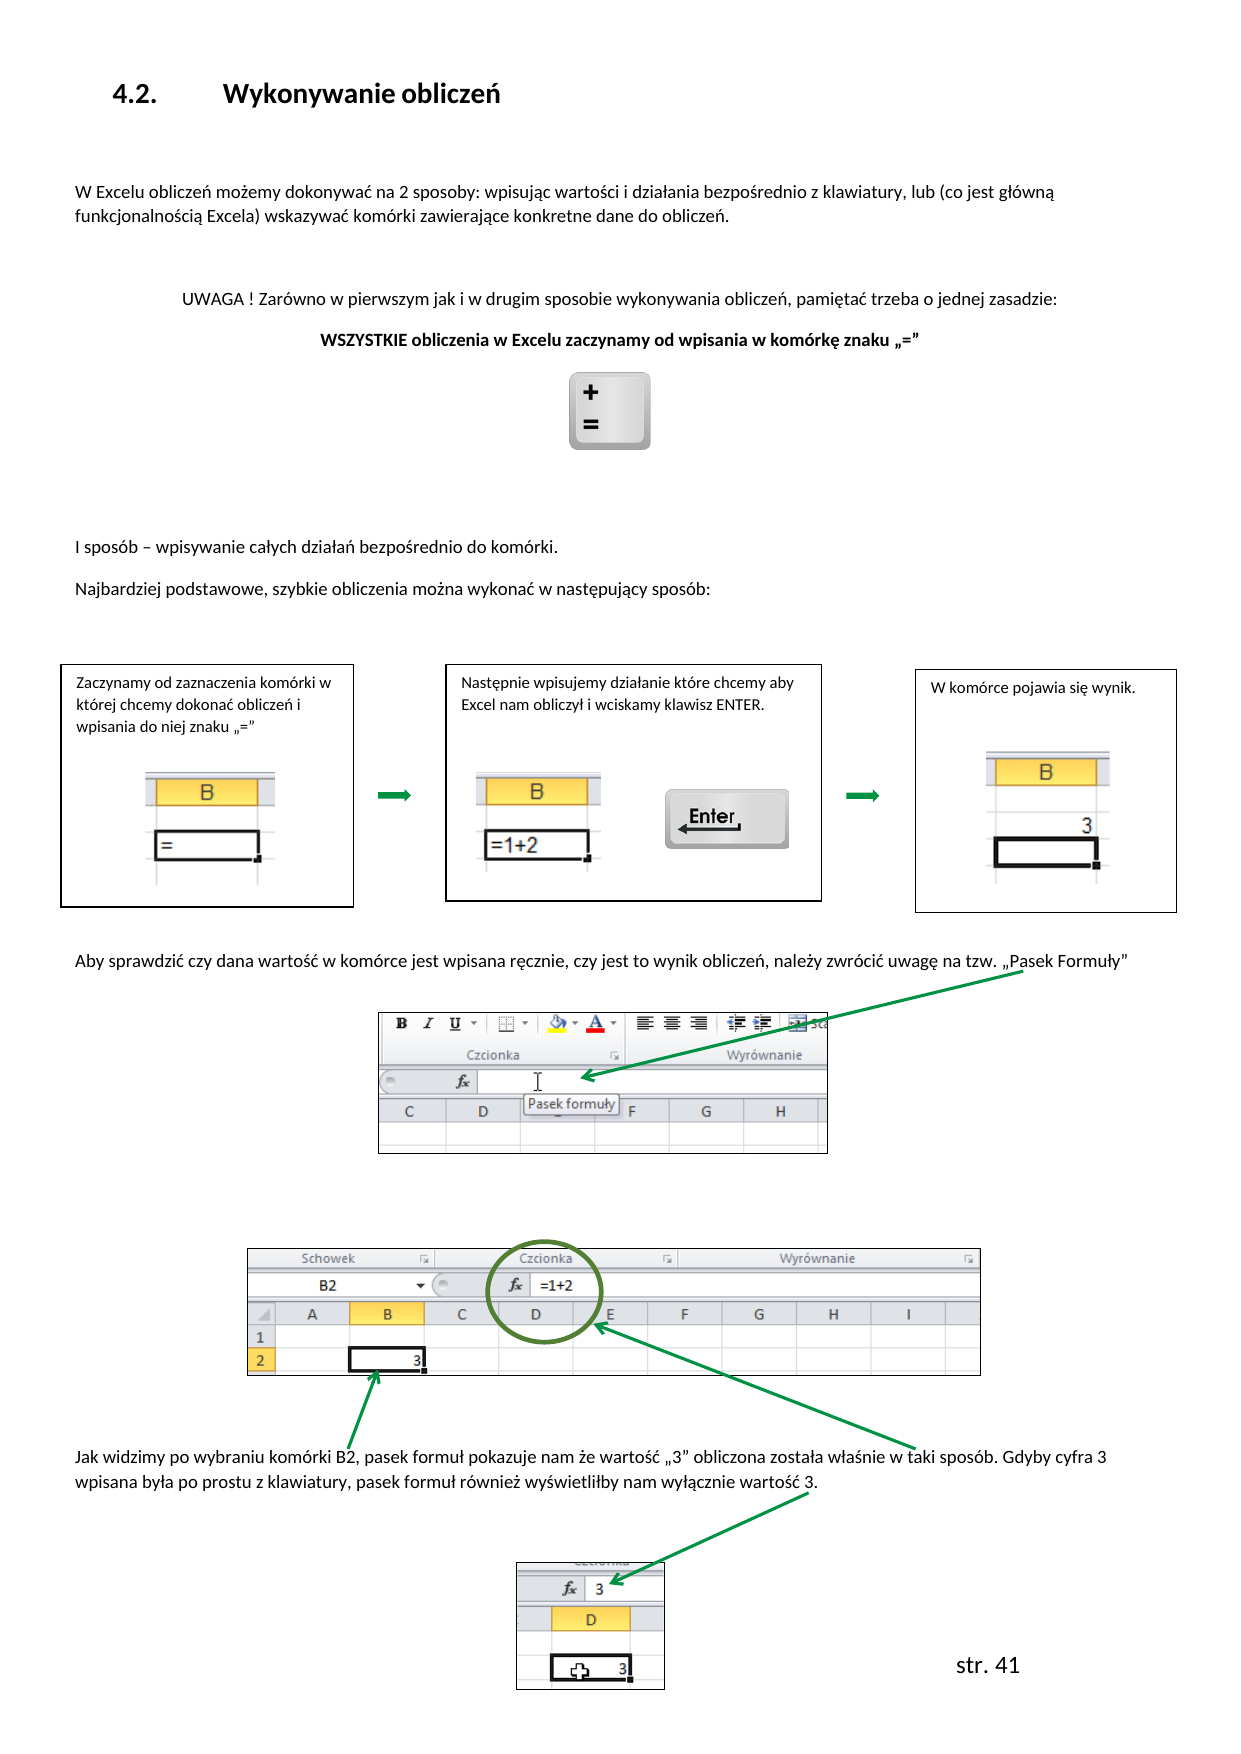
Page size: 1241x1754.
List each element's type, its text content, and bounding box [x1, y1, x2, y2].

text WSZYSTKIE obliczenia w Excelu zaczynamy od wpisania w komórkę znaku „=” [75, 328, 1165, 351]
picture [248, 1249, 718, 1375]
picture [379, 1013, 827, 1153]
picture [475, 772, 601, 872]
picture [665, 789, 789, 849]
text I sposób – wpisywanie całych działań bezpośrednio do komórki. [75, 535, 1165, 558]
text Aby sprawdzić czy dana wartość w komórce jest wpisana ręcznie, czy jest to wynik obliczeń, należy zwrócić uwagę na tzw. „Pasek Formuły” [75, 949, 1165, 972]
subtitle Wykonywanie obliczeń [112, 75, 1165, 111]
picture [986, 748, 1110, 884]
text Jak widzimy po wybraniu komórki B2, pasek formuł pokazuje nam że wartość „3” obliczona została właśnie w taki sposób. Gdyby cyfra 3 wpisana była po prostu z klawiatury, pasek formuł również wyświetliłby nam wyłącznie wartość 3. [75, 1445, 1165, 1493]
picture [491, 1249, 598, 1339]
picture [581, 1249, 980, 1375]
text UWAGA ! Zarówno w pierwszym jak i w drugim sposobie wykonywania obliczeń, pamiętać trzeba o jednej zasadzie: [75, 287, 1165, 310]
picture [517, 1563, 664, 1689]
text Najbardziej podstawowe, szybkie obliczenia można wykonać w następujący sposób: [75, 577, 1165, 599]
picture [569, 372, 651, 450]
text W Excelu obliczeń możemy dokonywać na 2 sposoby: wpisując wartości i działania bezpośrednio z klawiatury, lub (co jest główną funkcjonalnością Excela) wskazywać komórki zawierające konkretne dane do obliczeń. [75, 180, 1165, 227]
picture [145, 772, 275, 885]
